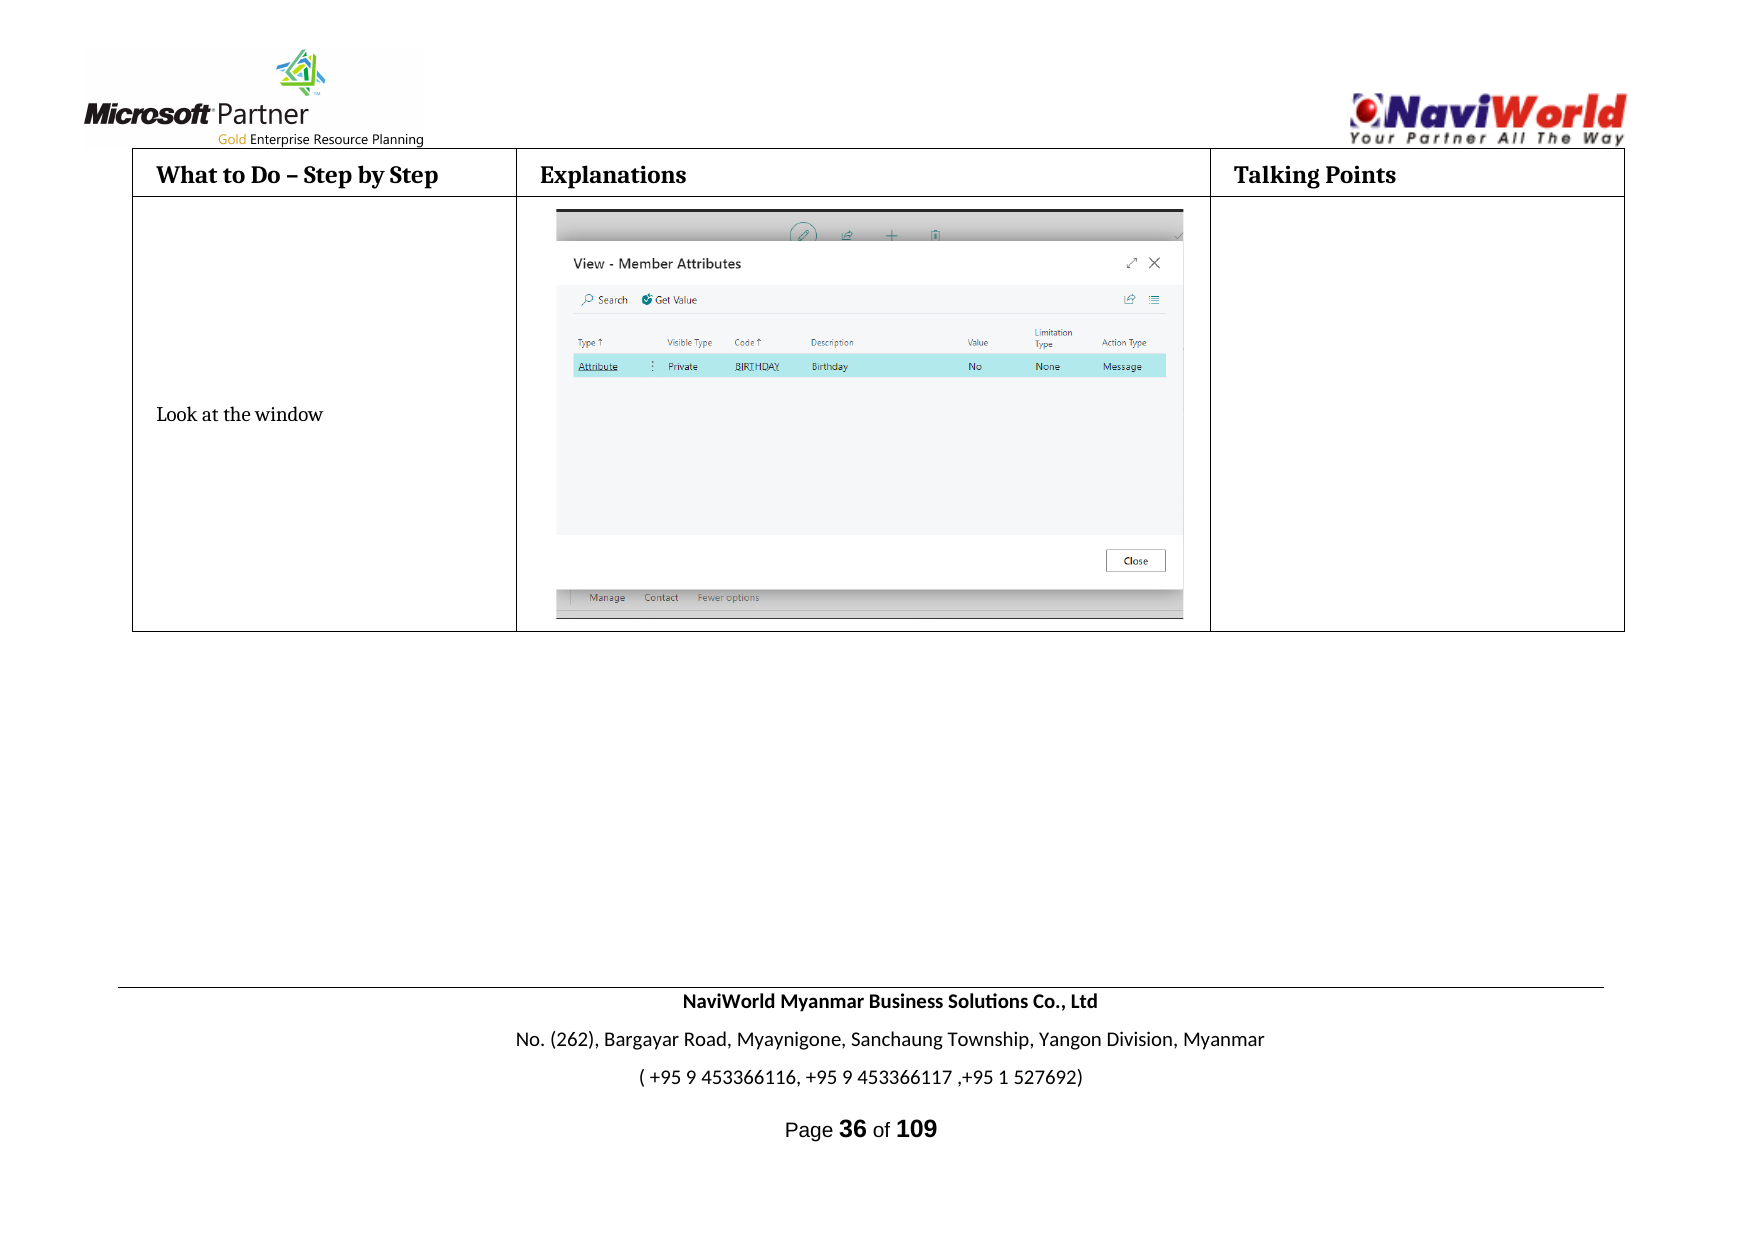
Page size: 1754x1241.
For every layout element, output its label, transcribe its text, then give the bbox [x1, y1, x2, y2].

table_header Explanations [517, 149, 1210, 196]
table_cell [1211, 197, 1624, 631]
picture [83, 48, 425, 149]
table_cell [517, 197, 1210, 631]
table_header What to Do – Step by Step [133, 149, 516, 196]
picture [556, 209, 1184, 619]
picture [1350, 92, 1628, 149]
table_cell Look at the window [133, 197, 516, 631]
table_header Talking Points [1211, 149, 1624, 196]
